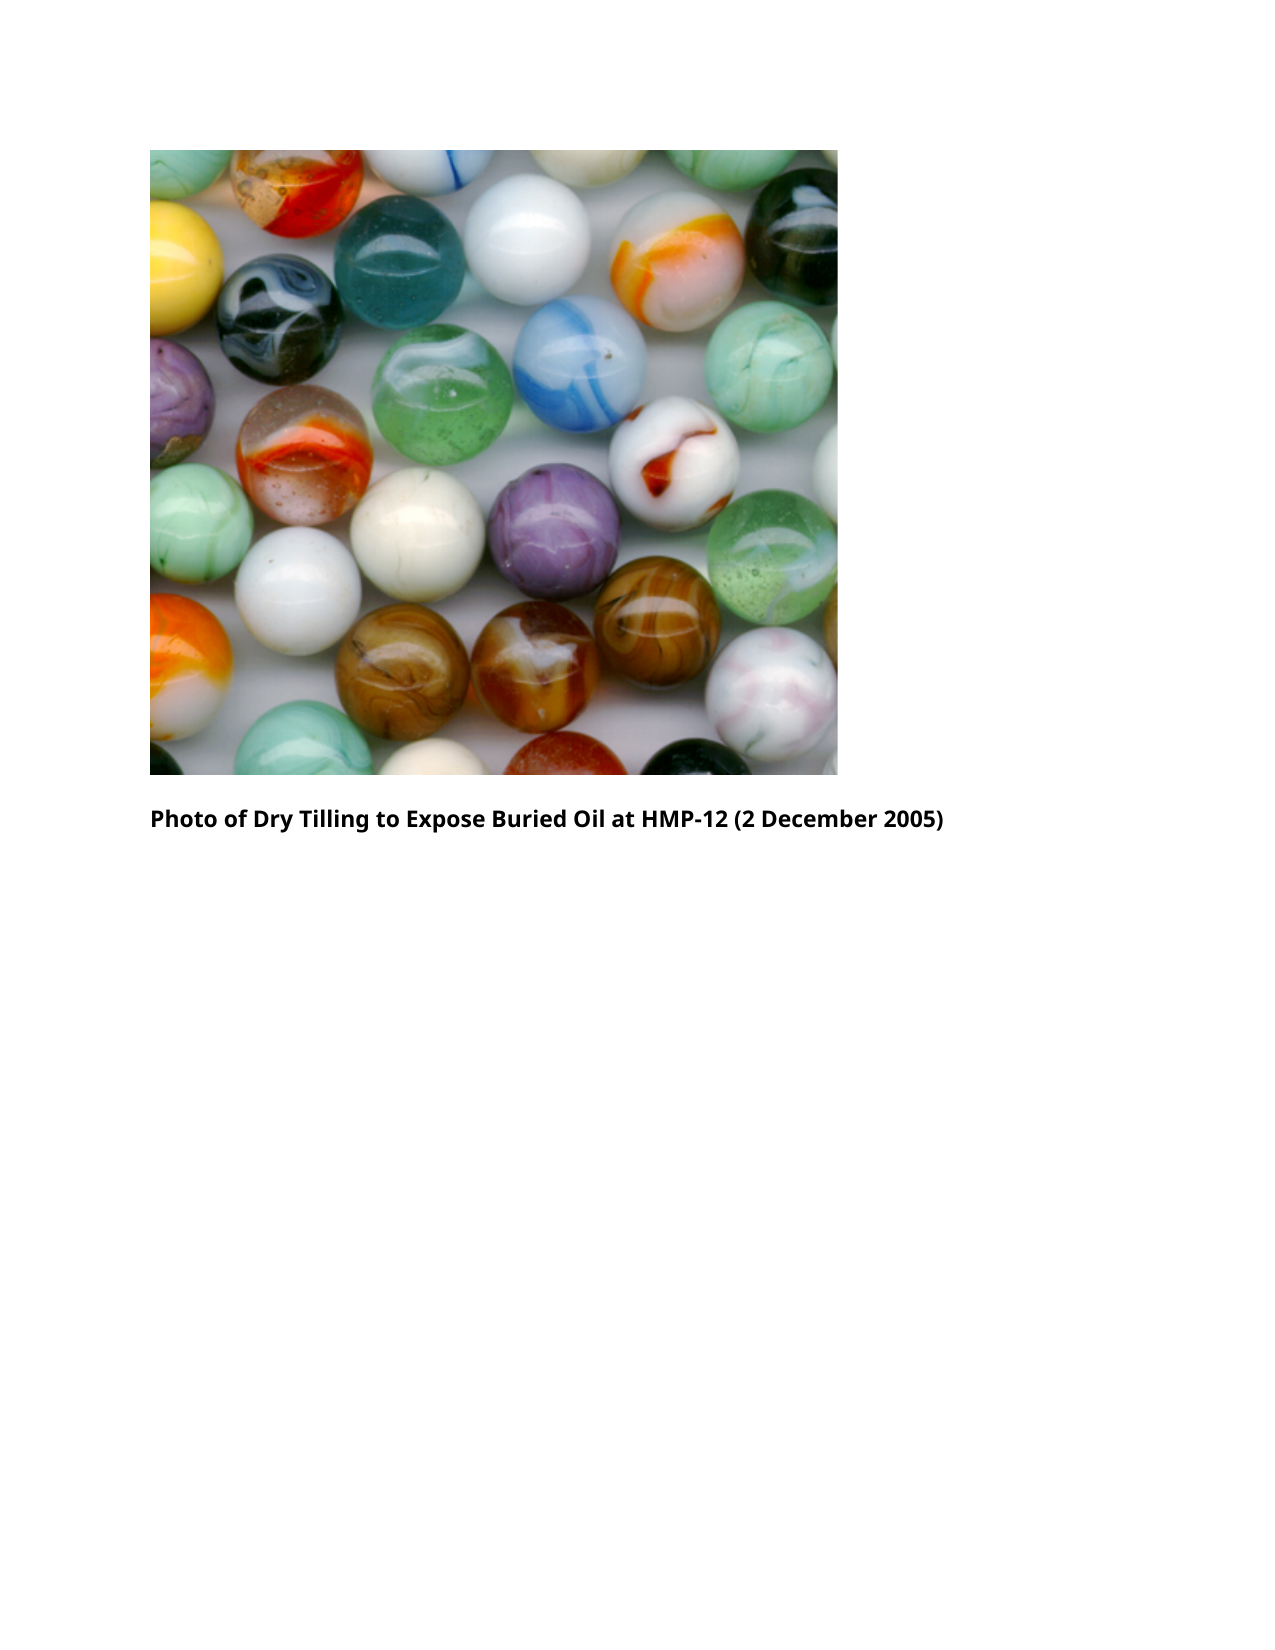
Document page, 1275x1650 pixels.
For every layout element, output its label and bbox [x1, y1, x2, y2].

picture [150, 150, 838, 775]
